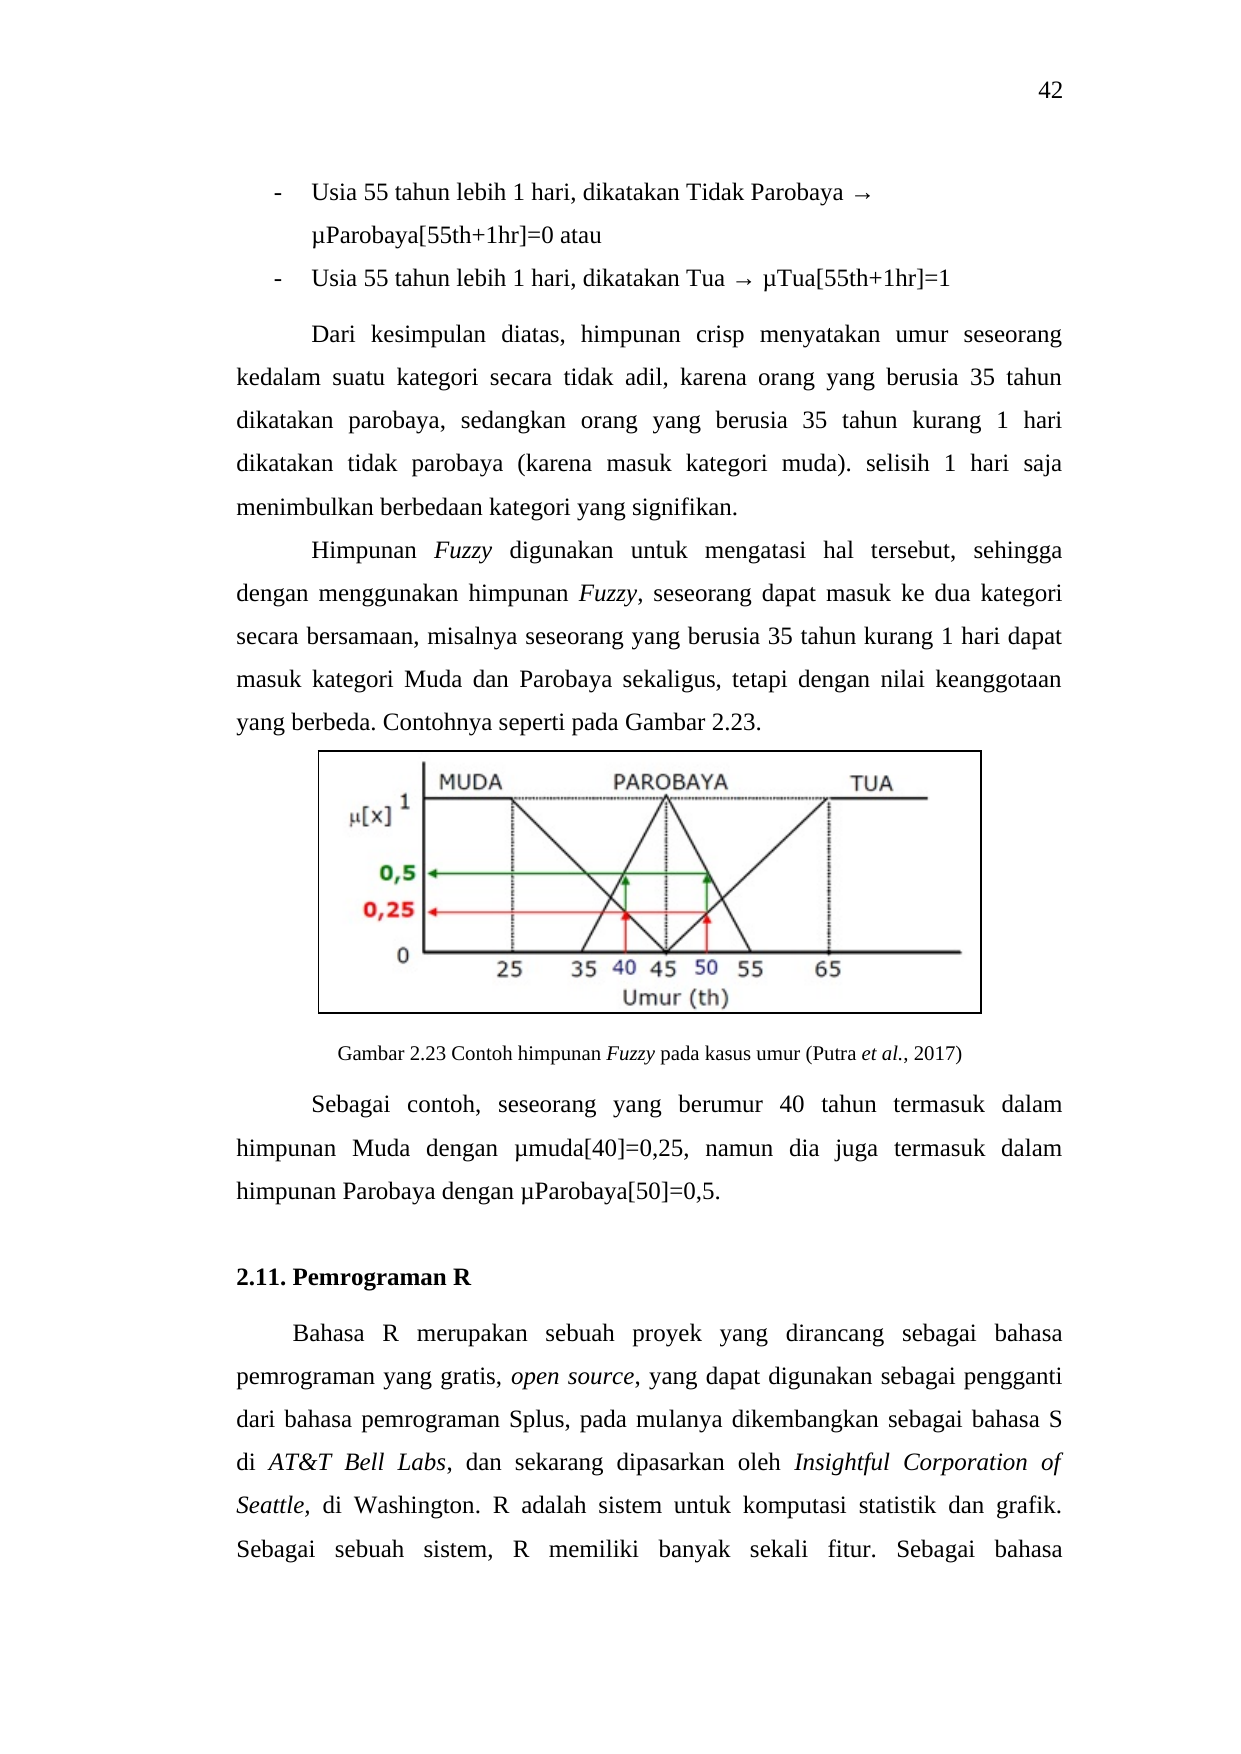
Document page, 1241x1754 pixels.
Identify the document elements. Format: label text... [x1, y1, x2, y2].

text Dari kesimpulan diatas, himpunan crisp menyatakan umur seseorang kedalam suatu kategori secara tidak adil, karena orang yang berusia 35 tahun dikatakan parobaya, sedangkan orang yang berusia 35 tahun kurang 1 hari dikatakan tidak parobaya (karena masuk kategori muda). selisih 1 hari saja menimbulkan berbedaan kategori yang signifikan. [236, 319, 1063, 520]
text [236, 1318, 1063, 1562]
subtitle Pemrograman R [236, 1262, 1063, 1291]
text Sebagai contoh, seseorang yang berumur 40 tahun termasuk dalam himpunan Muda dengan µmuda[40]=0,25, namun dia juga termasuk dalam himpunan Parobaya dengan µParobaya[50]=0,5. [236, 1089, 1063, 1204]
list Usia 55 tahun lebih 1 hari, dikatakan Tua → µTua[55th+1hr]=1 [274, 263, 1063, 292]
list Usia 55 tahun lebih 1 hari, dikatakan Tidak Parobaya → µParobaya[55th+1hr]=0 atau [274, 177, 1063, 249]
text Gambar 2.23 Contoh himpunan Fuzzy pada kasus umur (Putra et al., 2017) [236, 1041, 1063, 1064]
text Himpunan Fuzzy digunakan untuk mengatasi hal tersebut, sehingga dengan menggunakan himpunan Fuzzy, seseorang dapat masuk ke dua kategori secara bersamaan, misalnya seseorang yang berusia 35 tahun kurang 1 hari dapat masuk kategori Muda dan Parobaya sekaligus, tetapi dengan nilai keanggotaan yang berbeda. Contohnya seperti pada Gambar 2.23. [236, 535, 1063, 736]
picture [319, 752, 980, 1012]
